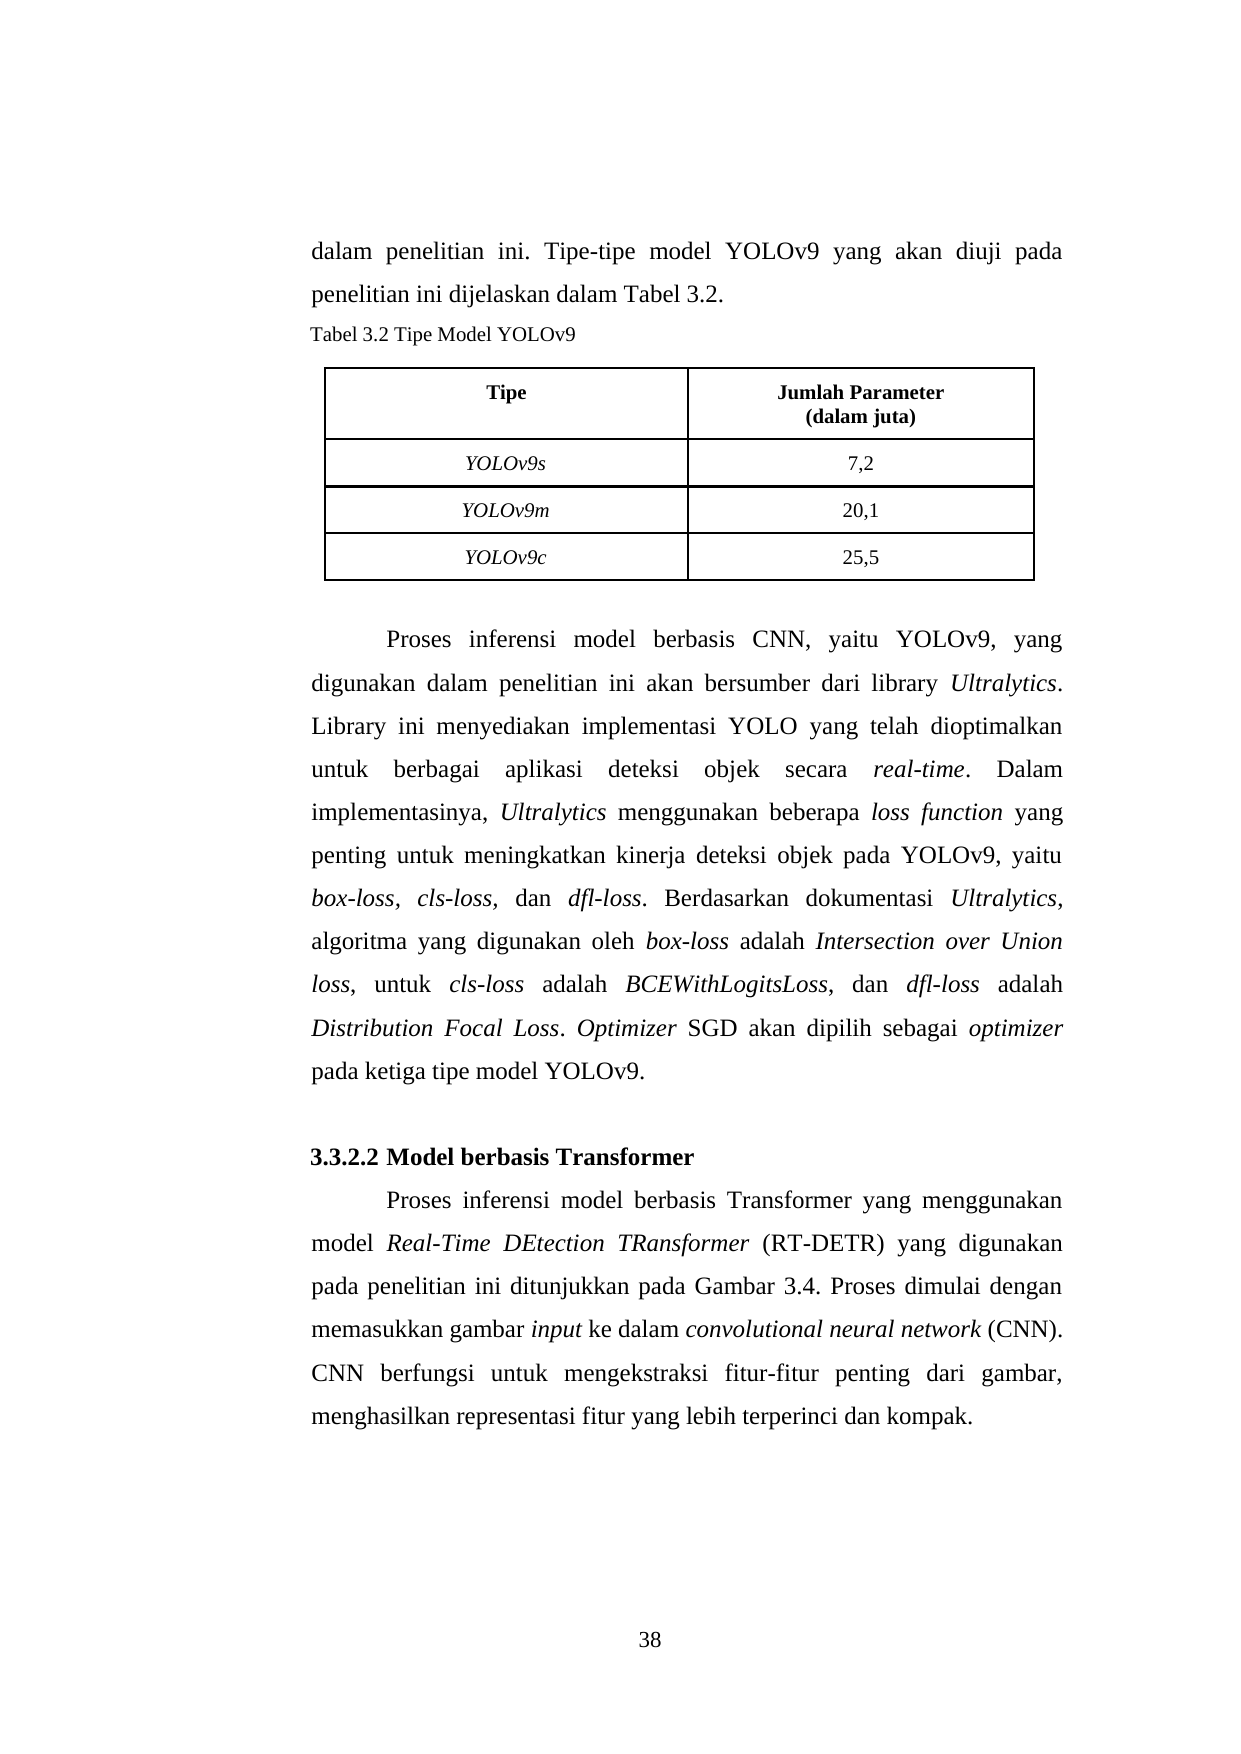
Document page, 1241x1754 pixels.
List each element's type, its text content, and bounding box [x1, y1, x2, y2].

subtitle 3.3.2.2 Model berbasis Transformer [310, 1142, 1063, 1171]
table_header Tipe [326, 369, 687, 438]
text Tabel 3.2 Tipe Model YOLOv9 [236, 322, 1063, 346]
table_header Jumlah Parameter (dalam juta) [689, 369, 1033, 438]
text Proses inferensi model berbasis Transformer yang menggunakan model Real-Time DEtection TRansformer (RT-DETR) yang digunakan pada penelitian ini ditunjukkan pada Gambar 3.4. Proses dimulai dengan memasukkan gambar input ke dalam convolutional neural network (CNN). CNN berfungsi untuk mengekstraksi fitur-fitur penting dari gambar, menghasilkan representasi fitur yang lebih terperinci dan kompak. [311, 1185, 1063, 1429]
table_cell YOLOv9m [326, 488, 687, 532]
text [311, 236, 1063, 308]
table_cell 20,1 [689, 488, 1033, 532]
table_cell 7,2 [689, 440, 1033, 485]
text Proses inferensi model berbasis CNN, yaitu YOLOv9, yang digunakan dalam penelitian ini akan bersumber dari library Ultralytics. Library ini menyediakan implementasi YOLO yang telah dioptimalkan untuk berbagai aplikasi deteksi objek secara real-time. Dalam implementasinya, Ultralytics menggunakan beberapa loss function yang penting untuk meningkatkan kinerja deteksi objek pada YOLOv9, yaitu box-loss, cls-loss, dan dfl-loss. Berdasarkan dokumentasi Ultralytics, algoritma yang digunakan oleh box-loss adalah Intersection over Union loss, untuk cls-loss adalah BCEWithLogitsLoss, dan dfl-loss adalah Distribution Focal Loss. Optimizer SGD akan dipilih sebagai optimizer pada ketiga tipe model YOLOv9. [311, 624, 1063, 1084]
table_cell YOLOv9c [326, 534, 687, 579]
table_cell YOLOv9s [326, 440, 687, 485]
table_cell 25,5 [689, 534, 1033, 579]
